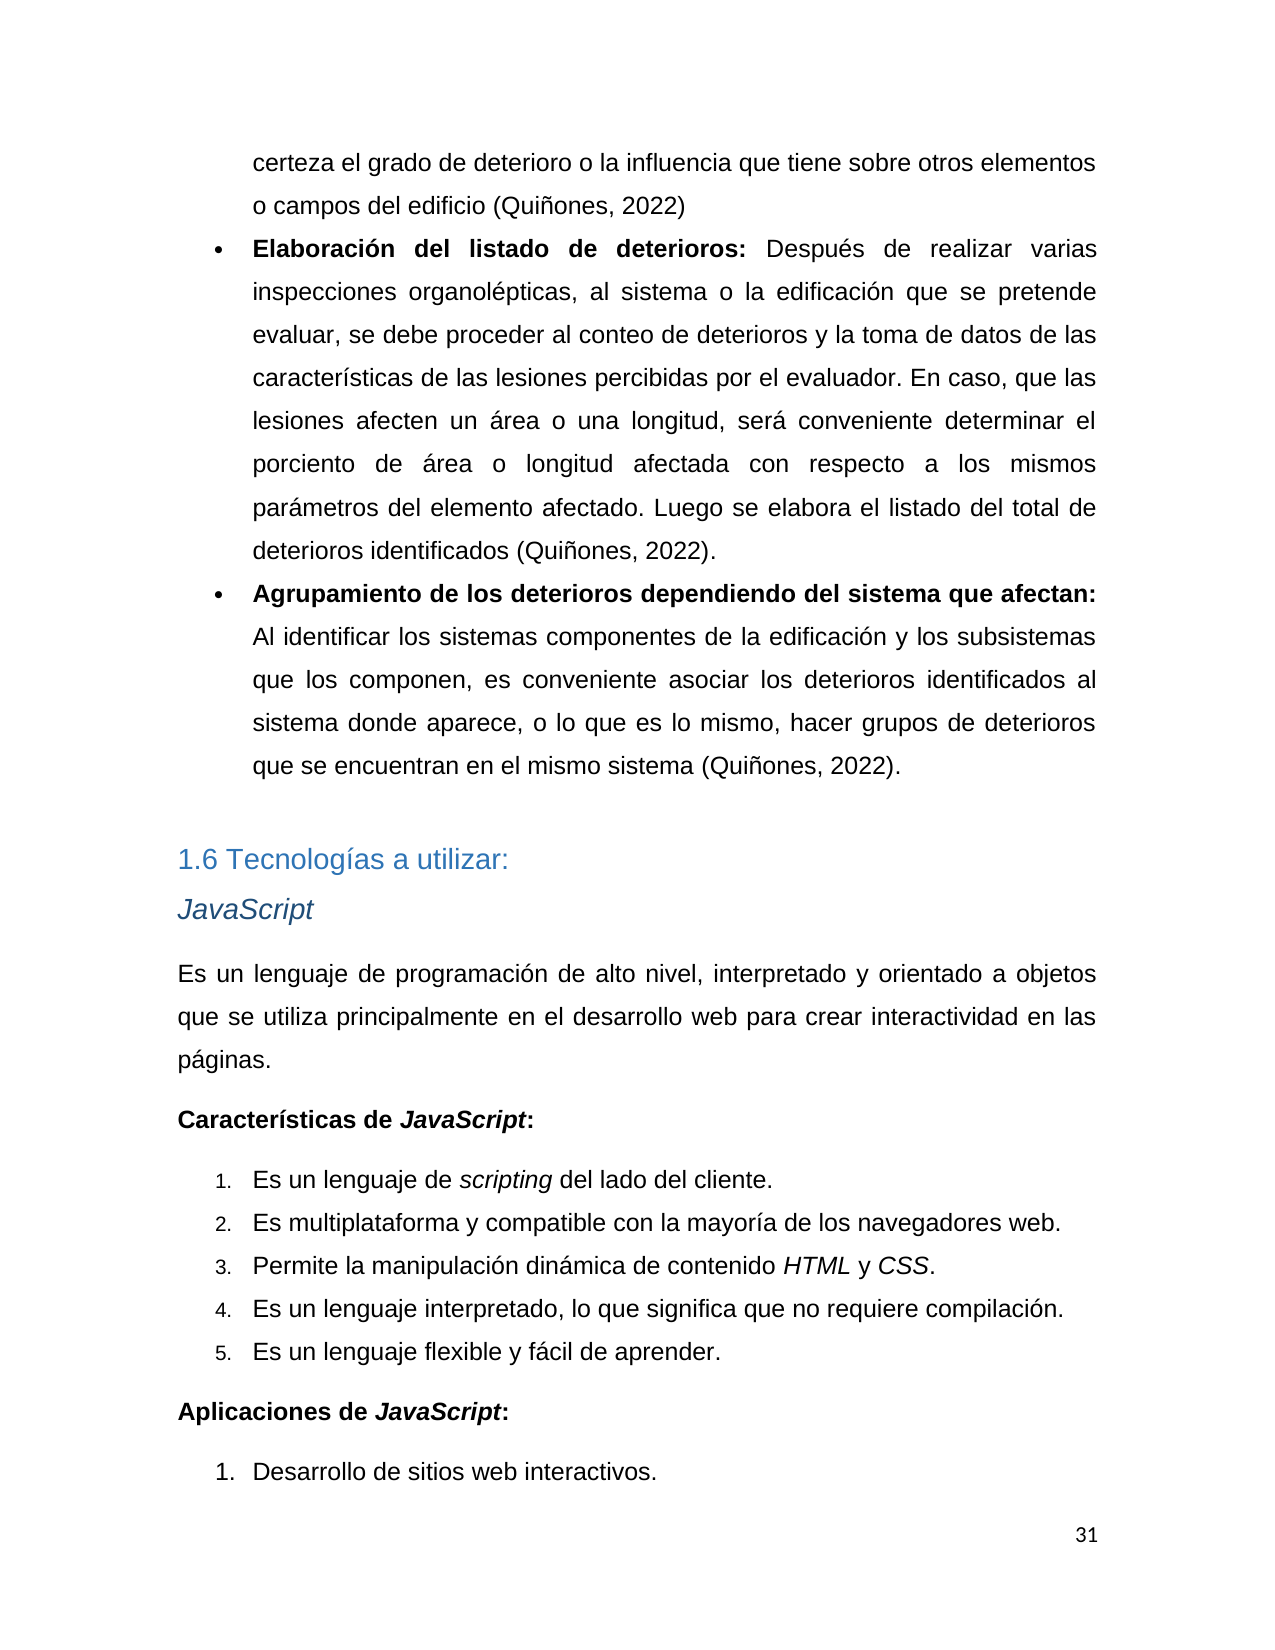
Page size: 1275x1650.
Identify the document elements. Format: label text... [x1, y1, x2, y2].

list Elaboración del listado de deterioros: Después de realizar varias inspecciones organolépticas, al sistema o la edificación que se pretende evaluar, se debe proceder al conteo de deterioros y la toma de datos de las características de las lesiones percibidas por el evaluador. En caso, que las lesiones afecten un área o una longitud, será conveniente determinar el porciento de área o longitud afectada con respecto a los mismos parámetros del elemento afectado. Luego se elabora el listado del total de deterioros identificados (Quiñones, 2022). [215, 234, 1098, 564]
list Permite la manipulación dinámica de contenido HTML y CSS. [215, 1251, 1098, 1280]
text Características de JavaScript: [177, 1105, 1098, 1134]
list Es un lenguaje flexible y fácil de aprender. [215, 1337, 1098, 1366]
text JavaScript [177, 892, 1098, 926]
list Es un lenguaje interpretado, lo que significa que no requiere compilación. [215, 1294, 1098, 1323]
text Aplicaciones de JavaScript: [177, 1397, 1098, 1426]
list Agrupamiento de los deterioros dependiendo del sistema que afectan: Al identificar los sistemas componentes de la edificación y los subsistemas que los componen, es conveniente asociar los deterioros identificados al sistema donde aparece, o lo que es lo mismo, hacer grupos de deterioros que se encuentran en el mismo sistema (Quiñones, 2022). [215, 579, 1098, 780]
subtitle 1.6 Tecnologías a utilizar: [177, 842, 1098, 875]
list Es un lenguaje de scripting del lado del cliente. [215, 1165, 1098, 1194]
list Es multiplataforma y compatible con la mayoría de los navegadores web. [215, 1208, 1098, 1237]
text Es un lenguaje de programación de alto nivel, interpretado y orientado a objetos que se utiliza principalmente en el desarrollo web para crear interactividad en las páginas. [177, 959, 1098, 1074]
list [215, 148, 1098, 219]
list Desarrollo de sitios web interactivos. [215, 1457, 1098, 1486]
